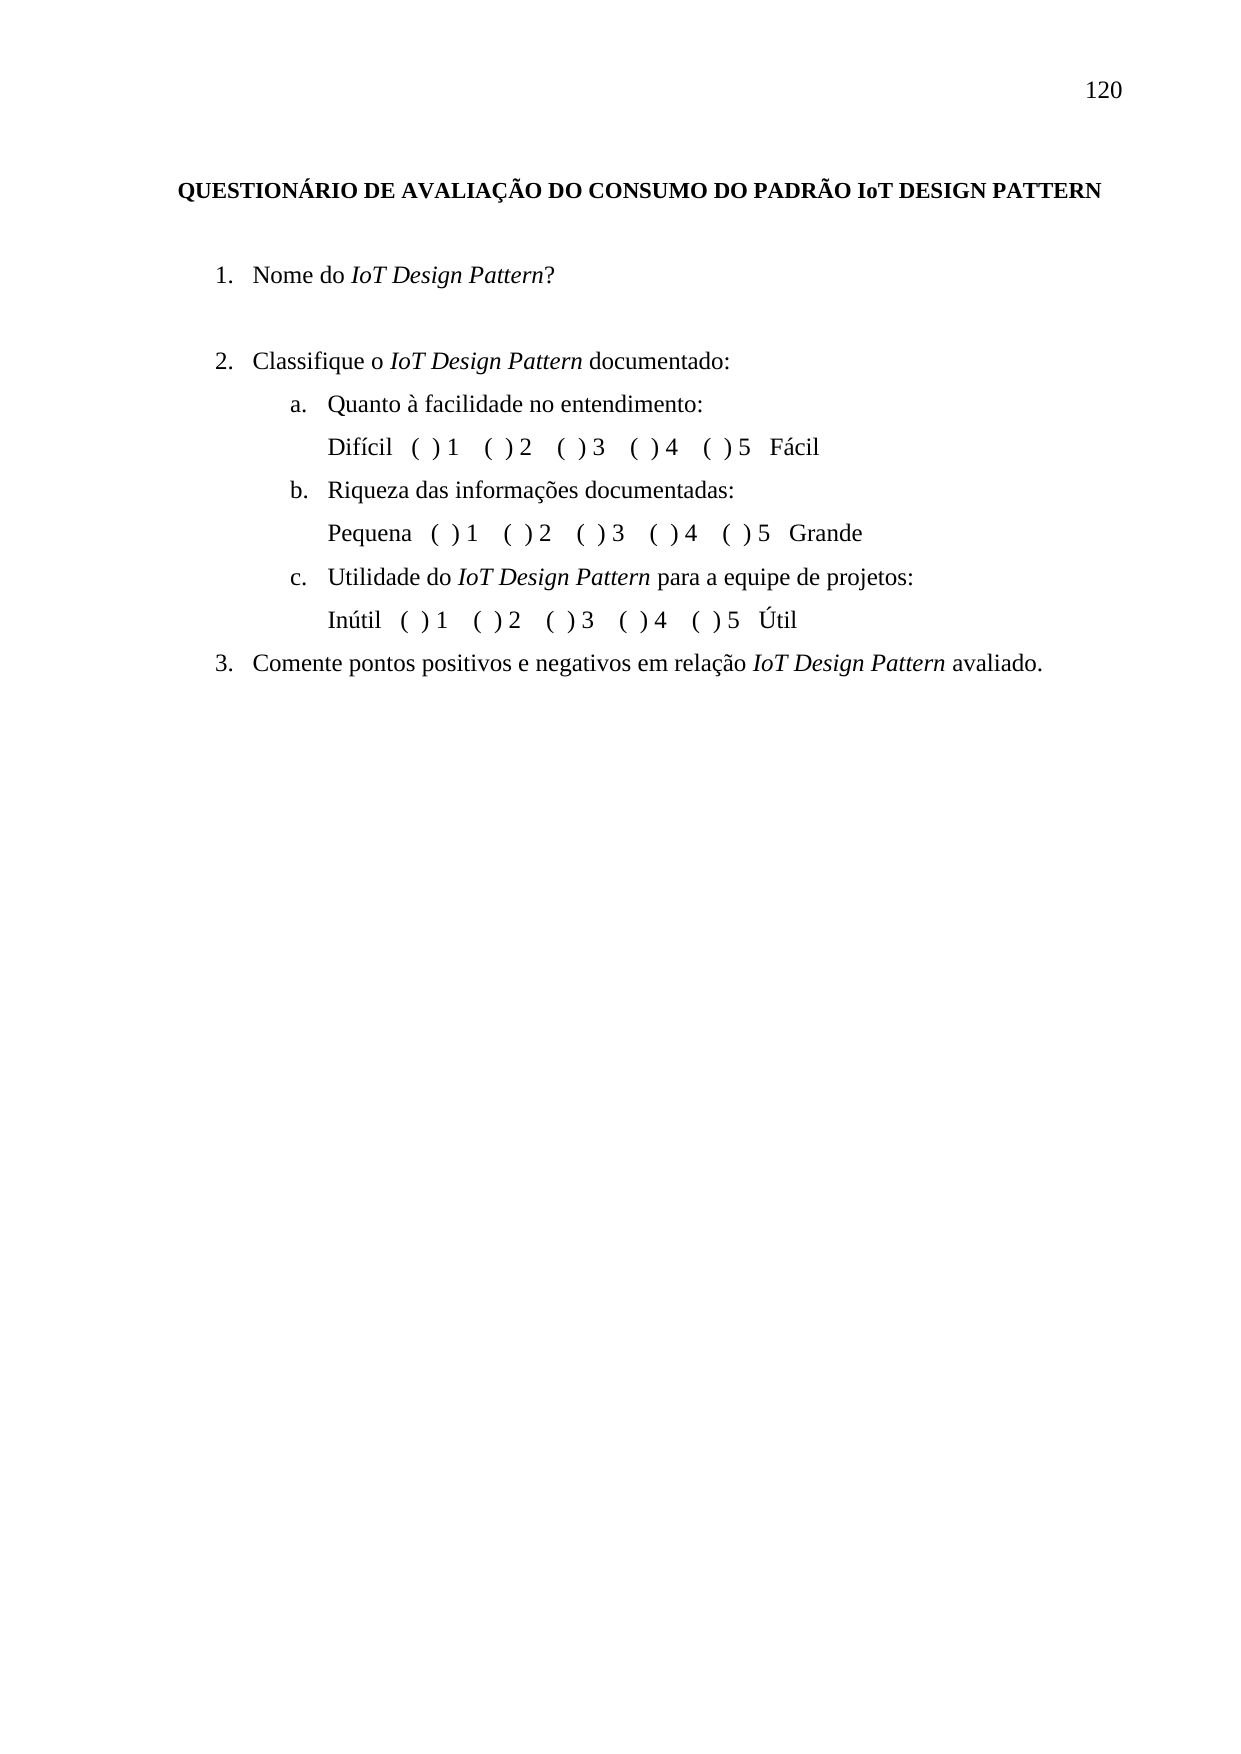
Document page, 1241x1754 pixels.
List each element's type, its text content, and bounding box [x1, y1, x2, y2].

text QUESTIONÁRIO DE AVALIAÇÃO DO CONSUMO DO PADRÃO IoT DESIGN PATTERN [177, 177, 1122, 203]
list Utilidade do IoT Design Pattern para a equipe de projetos: [290, 562, 1122, 590]
list Classifique o IoT Design Pattern documentado: [215, 346, 1122, 375]
list Nome do IoT Design Pattern? [215, 260, 1122, 288]
list Inútil ( ) 1 ( ) 2 ( ) 3 ( ) 4 ( ) 5 Útil [327, 605, 1122, 633]
list Pequena ( ) 1 ( ) 2 ( ) 3 ( ) 4 ( ) 5 Grande [327, 518, 1122, 547]
list Difícil ( ) 1 ( ) 2 ( ) 3 ( ) 4 ( ) 5 Fácil [327, 432, 1122, 461]
list Quanto à facilidade no entendimento: [290, 389, 1122, 418]
list Riqueza das informações documentadas: [290, 475, 1122, 504]
list Comente pontos positivos e negativos em relação IoT Design Pattern avaliado. [215, 648, 1122, 677]
